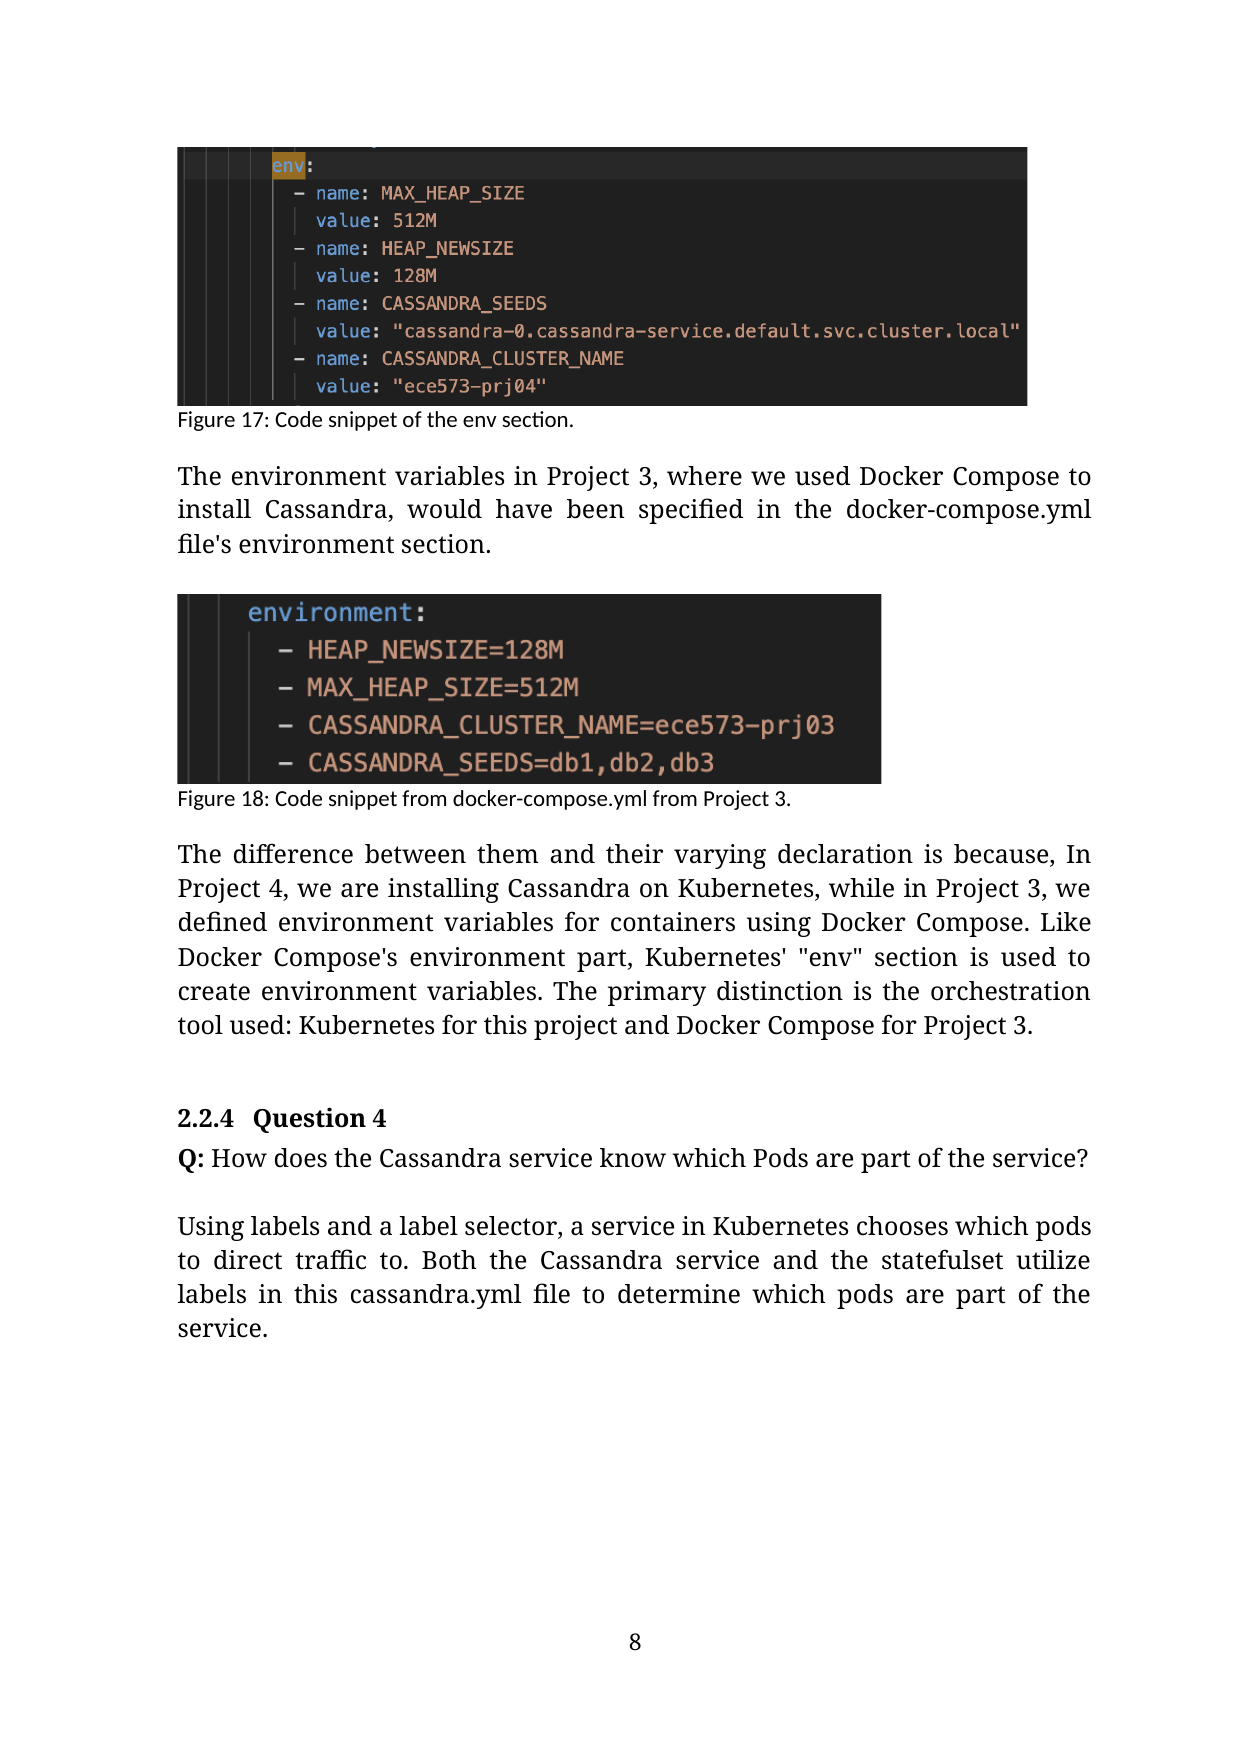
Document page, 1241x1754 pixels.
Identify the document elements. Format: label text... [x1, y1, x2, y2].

text Q: How does the Cassandra service know which Pods are part of the service? [177, 1141, 1092, 1175]
text Figure 18: Code snippet from docker-compose.yml from Project 3. [177, 784, 1092, 812]
picture [177, 147, 1028, 406]
text Figure 17: Code snippet of the env section. [177, 405, 1092, 433]
text Using labels and a label selector, a service in Kubernetes chooses which pods to direct traffic to. Both the Cassandra service and the statefulset utilize labels in this cassandra.yml file to determine which pods are part of the service. [177, 1209, 1092, 1345]
subtitle Question 4 [177, 1100, 1092, 1134]
text The difference between them and their varying declaration is because, In Project 4, we are installing Cassandra on Kubernetes, while in Project 3, we defined environment variables for containers using Docker Compose. Like Docker Compose's environment part, Kubernetes' "env" section is used to create environment variables. The primary distinction is the orchestration tool used: Kubernetes for this project and Docker Compose for Project 3. [177, 837, 1092, 1041]
picture [177, 594, 882, 784]
text The environment variables in Project 3, where we used Docker Compose to install Cassandra, would have been specified in the docker-compose.yml file's environment section. [177, 458, 1092, 560]
